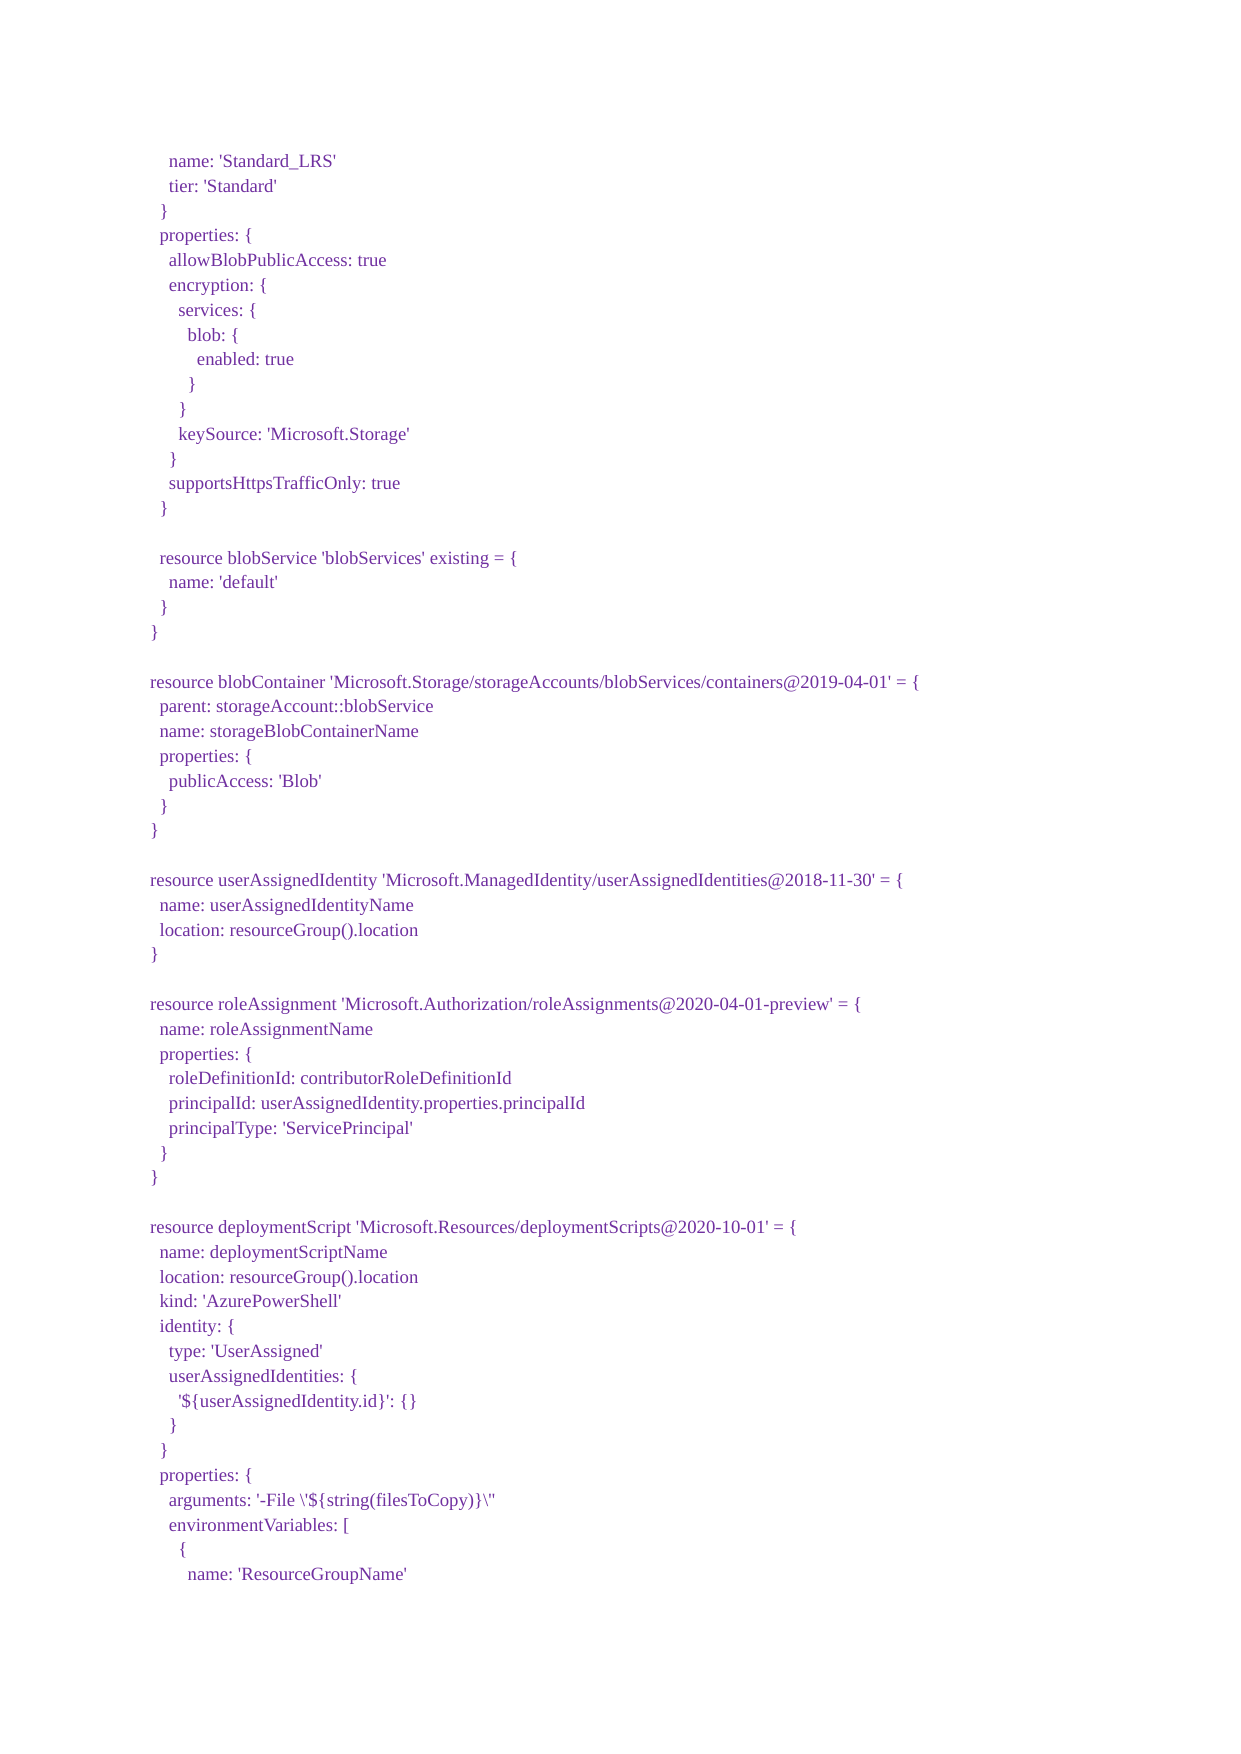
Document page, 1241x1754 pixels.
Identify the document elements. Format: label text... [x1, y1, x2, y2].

text name: 'Standard_LRS' [150, 150, 1090, 172]
text name: roleAssignmentName [150, 1018, 1090, 1039]
text identity: { [150, 1315, 1090, 1337]
text } [150, 1166, 1090, 1188]
text roleDefinitionId: contributorRoleDefinitionId [150, 1067, 1090, 1089]
text principalId: userAssignedIdentity.properties.principalId [150, 1092, 1090, 1114]
text { [150, 1538, 1090, 1560]
text tier: 'Standard' [150, 175, 1090, 196]
text enabled: true [150, 348, 1090, 370]
text kind: 'AzurePowerShell' [150, 1290, 1090, 1312]
text } [150, 943, 1090, 965]
text name: userAssignedIdentityName [150, 894, 1090, 915]
text } [150, 1142, 1090, 1163]
text '${userAssignedIdentity.id}': {} [150, 1389, 1090, 1411]
text services: { [150, 299, 1090, 320]
text properties: { [150, 1042, 1090, 1064]
text } [150, 621, 1090, 643]
text } [150, 447, 1090, 469]
text userAssignedIdentities: { [150, 1365, 1090, 1386]
text resource userAssignedIdentity 'Microsoft.ManagedIdentity/userAssignedIdentities@2018-11-30' = { [150, 869, 1090, 891]
text allowBlobPublicAccess: true [150, 249, 1090, 271]
text } [150, 398, 1090, 419]
text } [150, 794, 1090, 816]
text location: resourceGroup().location [150, 1266, 1090, 1287]
text location: resourceGroup().location [150, 918, 1090, 940]
text resource blobService 'blobServices' existing = { [150, 547, 1090, 568]
text } [150, 596, 1090, 618]
text name: 'ResourceGroupName' [150, 1563, 1090, 1585]
text encryption: { [150, 274, 1090, 296]
text supportsHttpsTrafficOnly: true [150, 472, 1090, 494]
text resource blobContainer 'Microsoft.Storage/storageAccounts/blobServices/containers@2019-04-01' = { [150, 671, 1090, 692]
text } [150, 819, 1090, 841]
text arguments: '-File \'${string(filesToCopy)}\'' [150, 1489, 1090, 1510]
text resource deploymentScript 'Microsoft.Resources/deploymentScripts@2020-10-01' = { [150, 1216, 1090, 1238]
text name: deploymentScriptName [150, 1241, 1090, 1262]
text publicAccess: 'Blob' [150, 770, 1090, 791]
text blob: { [150, 323, 1090, 345]
text resource roleAssignment 'Microsoft.Authorization/roleAssignments@2020-04-01-preview' = { [150, 993, 1090, 1014]
text } [150, 497, 1090, 519]
text } [150, 1439, 1090, 1461]
text type: 'UserAssigned' [150, 1340, 1090, 1362]
text } [150, 373, 1090, 395]
text properties: { [150, 745, 1090, 767]
text name: 'default' [150, 571, 1090, 593]
text } [150, 1414, 1090, 1436]
text name: storageBlobContainerName [150, 720, 1090, 742]
text parent: storageAccount::blobService [150, 695, 1090, 717]
text properties: { [150, 1464, 1090, 1486]
text } [150, 199, 1090, 221]
text environmentVariables: [ [150, 1513, 1090, 1535]
text principalType: 'ServicePrincipal' [150, 1117, 1090, 1138]
text keySource: 'Microsoft.Storage' [150, 423, 1090, 444]
text properties: { [150, 224, 1090, 246]
